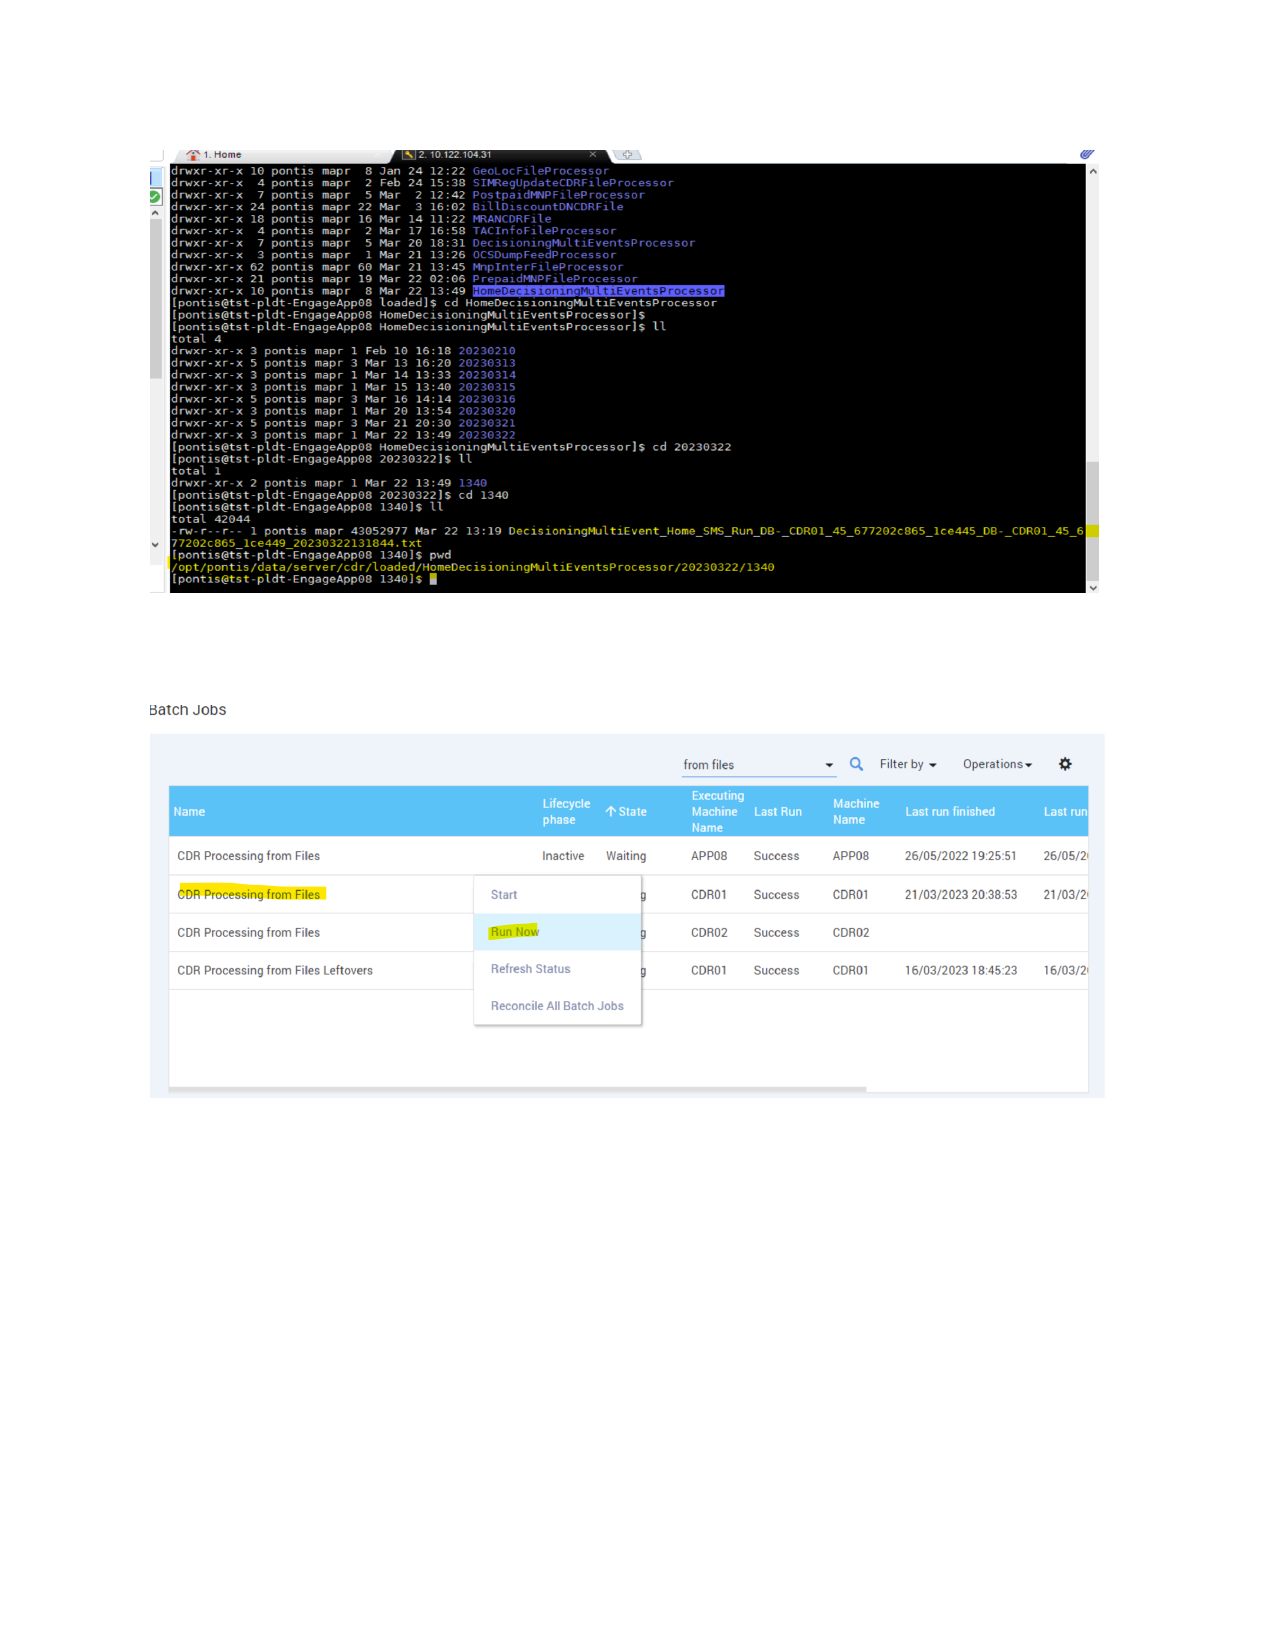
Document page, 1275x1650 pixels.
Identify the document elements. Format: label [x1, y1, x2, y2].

picture [150, 705, 1105, 1098]
picture [150, 150, 1118, 593]
